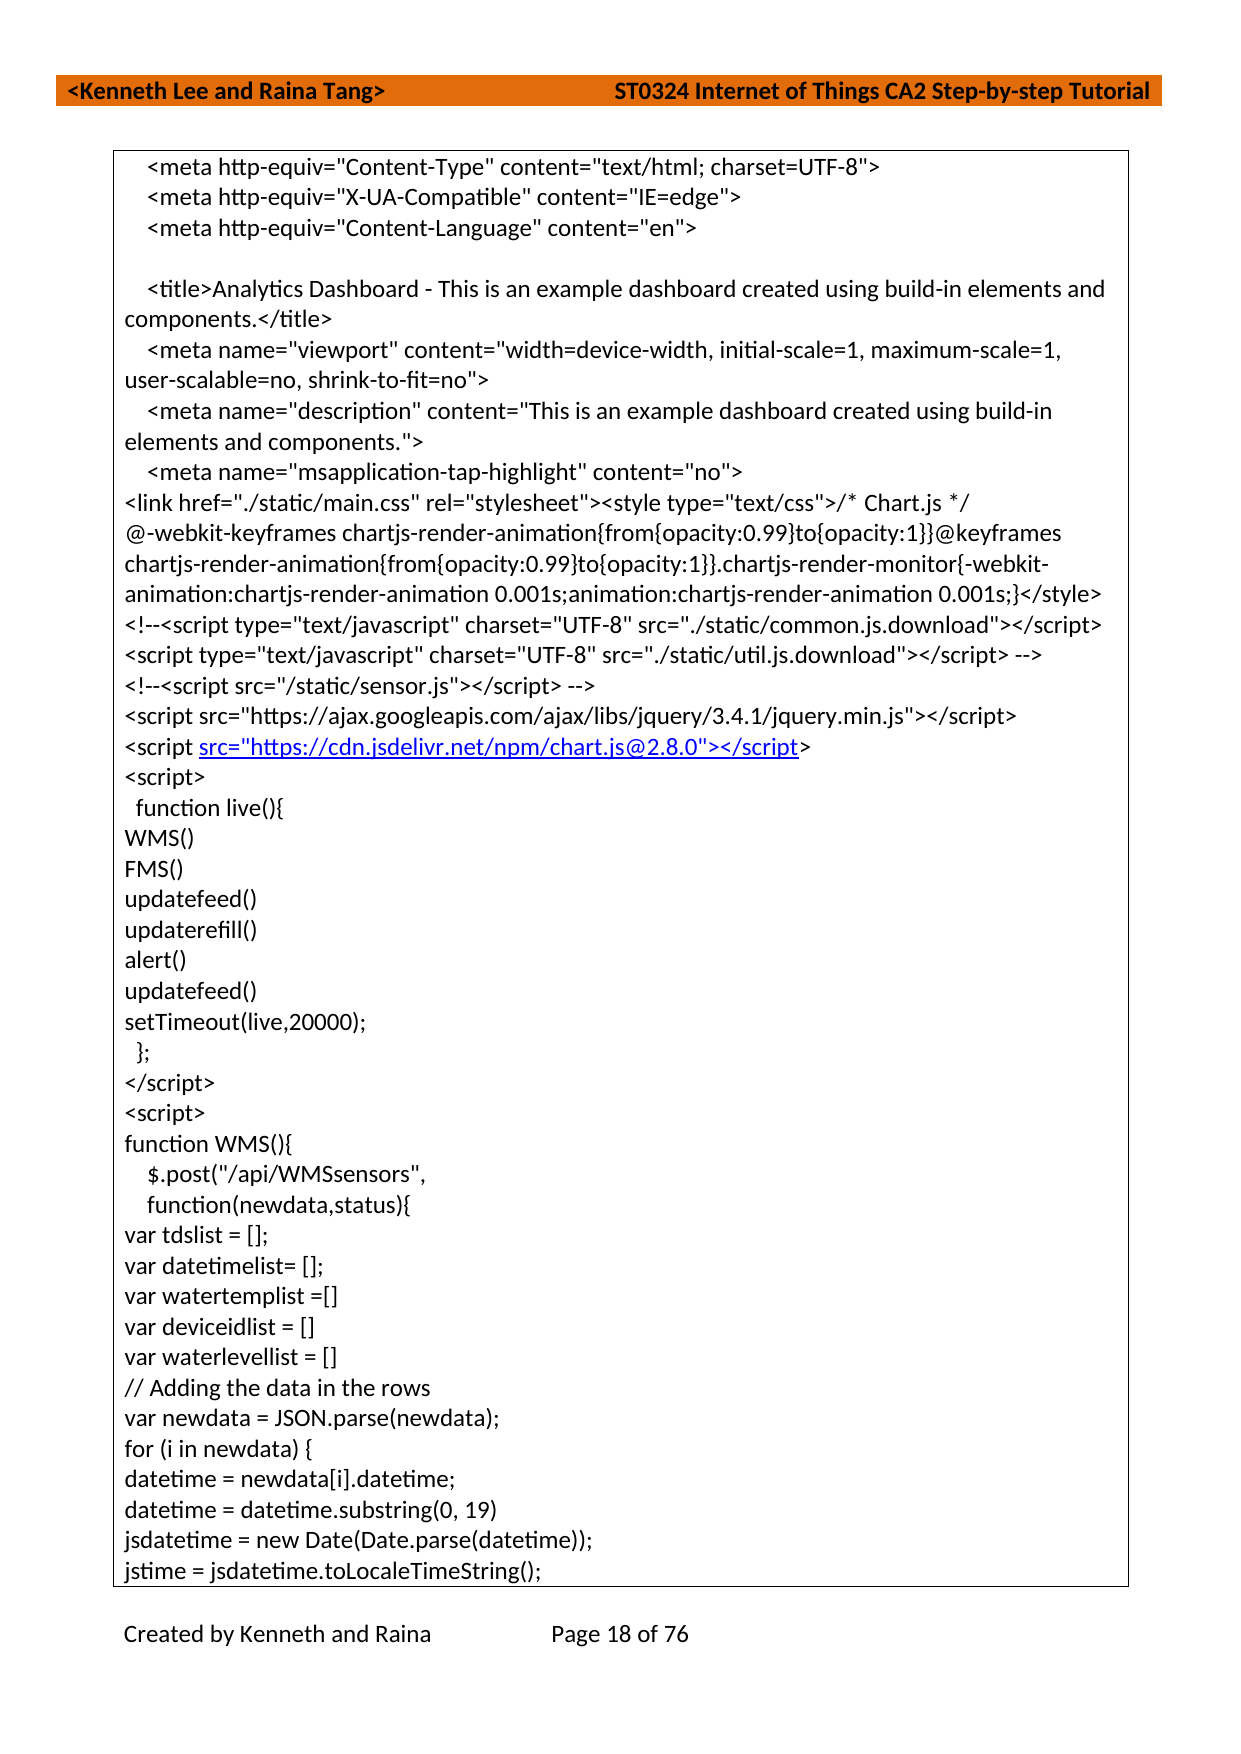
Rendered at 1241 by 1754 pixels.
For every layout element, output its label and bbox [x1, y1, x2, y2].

table_header [114, 151, 1128, 1586]
